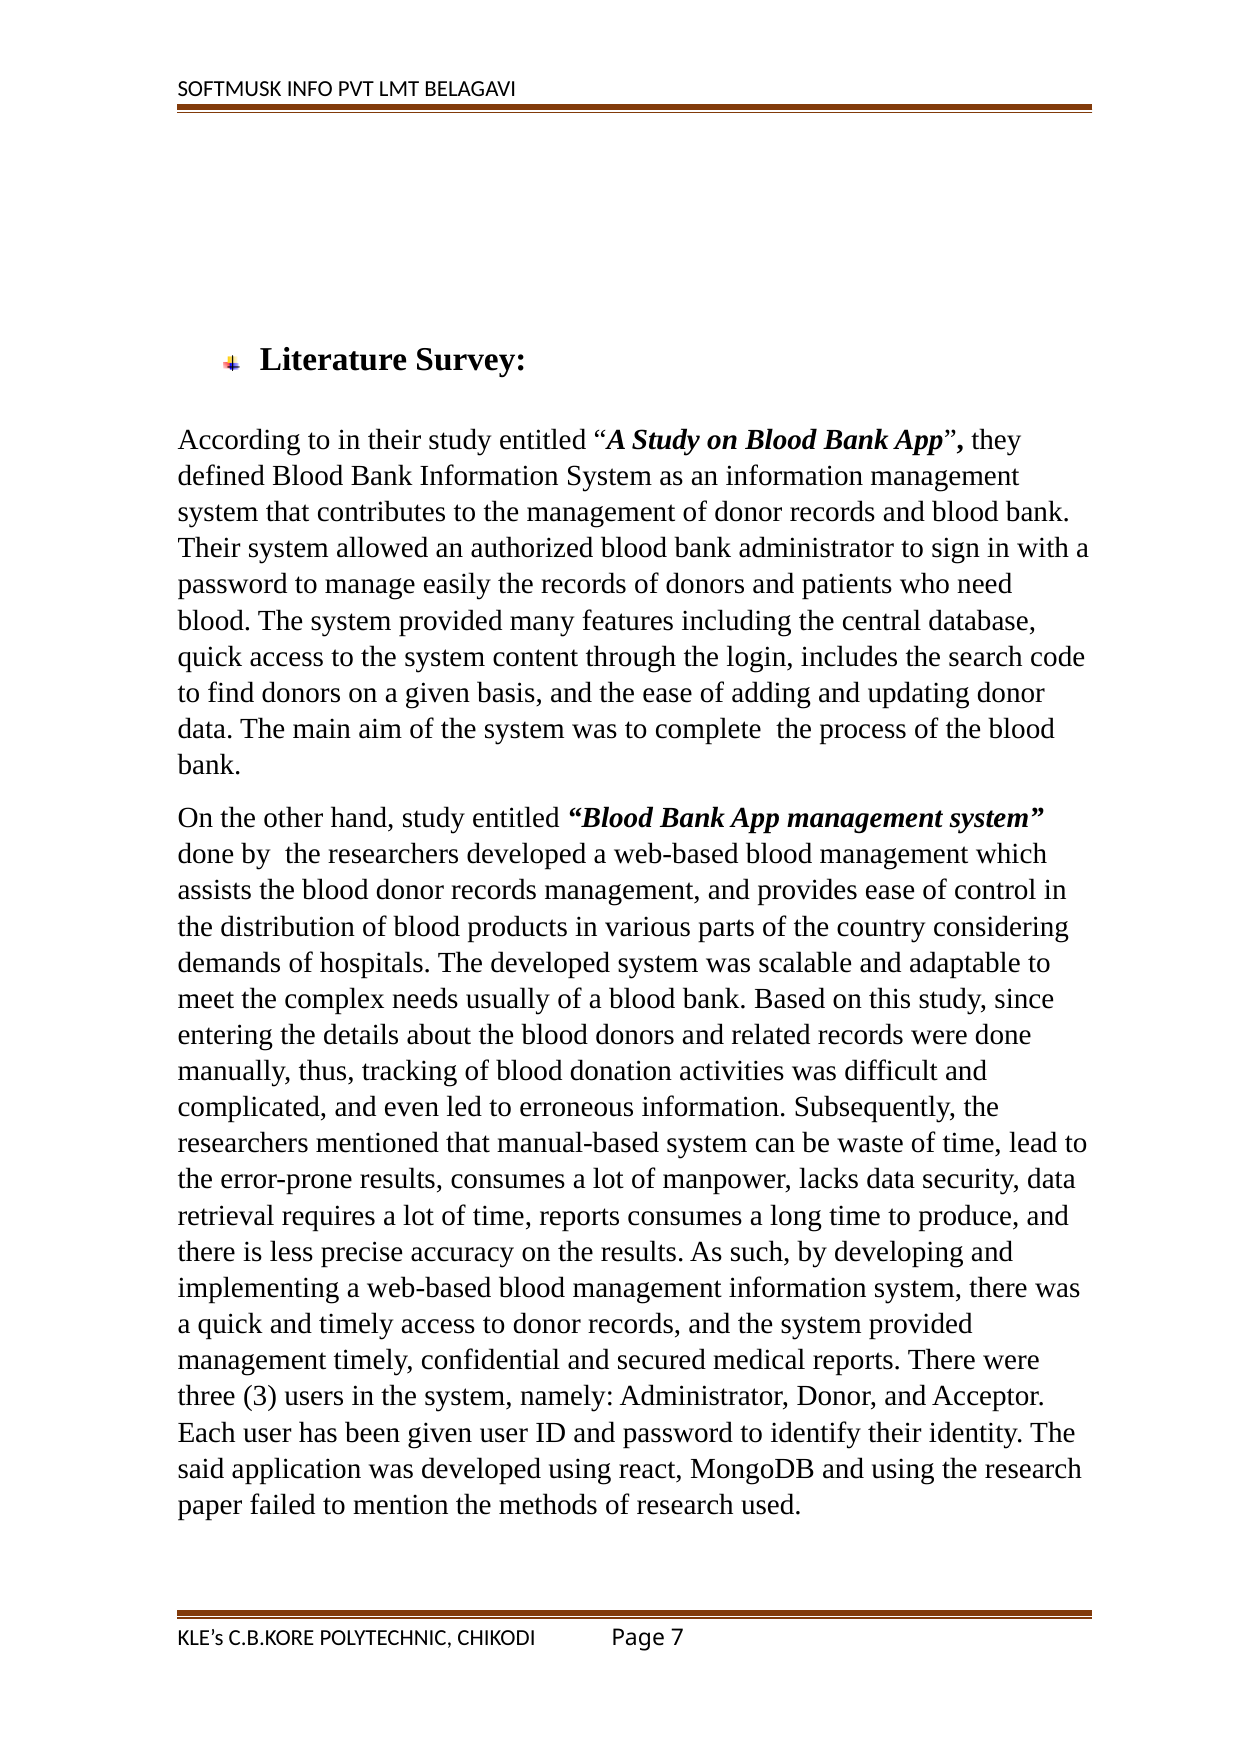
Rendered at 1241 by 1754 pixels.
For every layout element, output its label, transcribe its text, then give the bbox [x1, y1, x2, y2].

picture [223, 354, 240, 371]
text On the other hand, study entitled “Blood Bank App management system” done by the researchers developed a web-based blood management which assists the blood donor records management, and provides ease of control in the distribution of blood products in various parts of the country considering demands of hospitals. The developed system was scalable and adaptable to meet the complex needs usually of a blood bank. Based on this study, since entering the details about the blood donors and related records were done manually, thus, tracking of blood donation activities was difficult and complicated, and even led to erroneous information. Subsequently, the researchers mentioned that manual-based system can be waste of time, lead to the error-prone results, consumes a lot of manpower, lacks data security, data retrieval requires a lot of time, reports consumes a long time to produce, and there is less precise accuracy on the results. As such, by developing and implementing a web-based blood management information system, there was a quick and timely access to donor records, and the system provided management timely, confidential and secured medical reports. There were three (3) users in the system, namely: Administrator, Donor, and Acceptor. Each user has been given user ID and password to identify their identity. The said application was developed using react, MongoDB and using the research paper failed to mention the methods of research used. [177, 800, 1092, 1521]
list Literature Survey: [222, 340, 1092, 378]
text According to in their study entitled “A Study on Blood Bank App”, they defined Blood Bank Information System as an information management system that contributes to the management of donor records and blood bank. Their system allowed an authorized blood bank administrator to sign in with a password to manage easily the records of donors and patients who need blood. The system provided many features including the central database, quick access to the system content through the login, includes the search code to find donors on a given basis, and the ease of adding and updating donor data. The main aim of the system was to complete0the process of the blood bank. [177, 422, 1092, 781]
